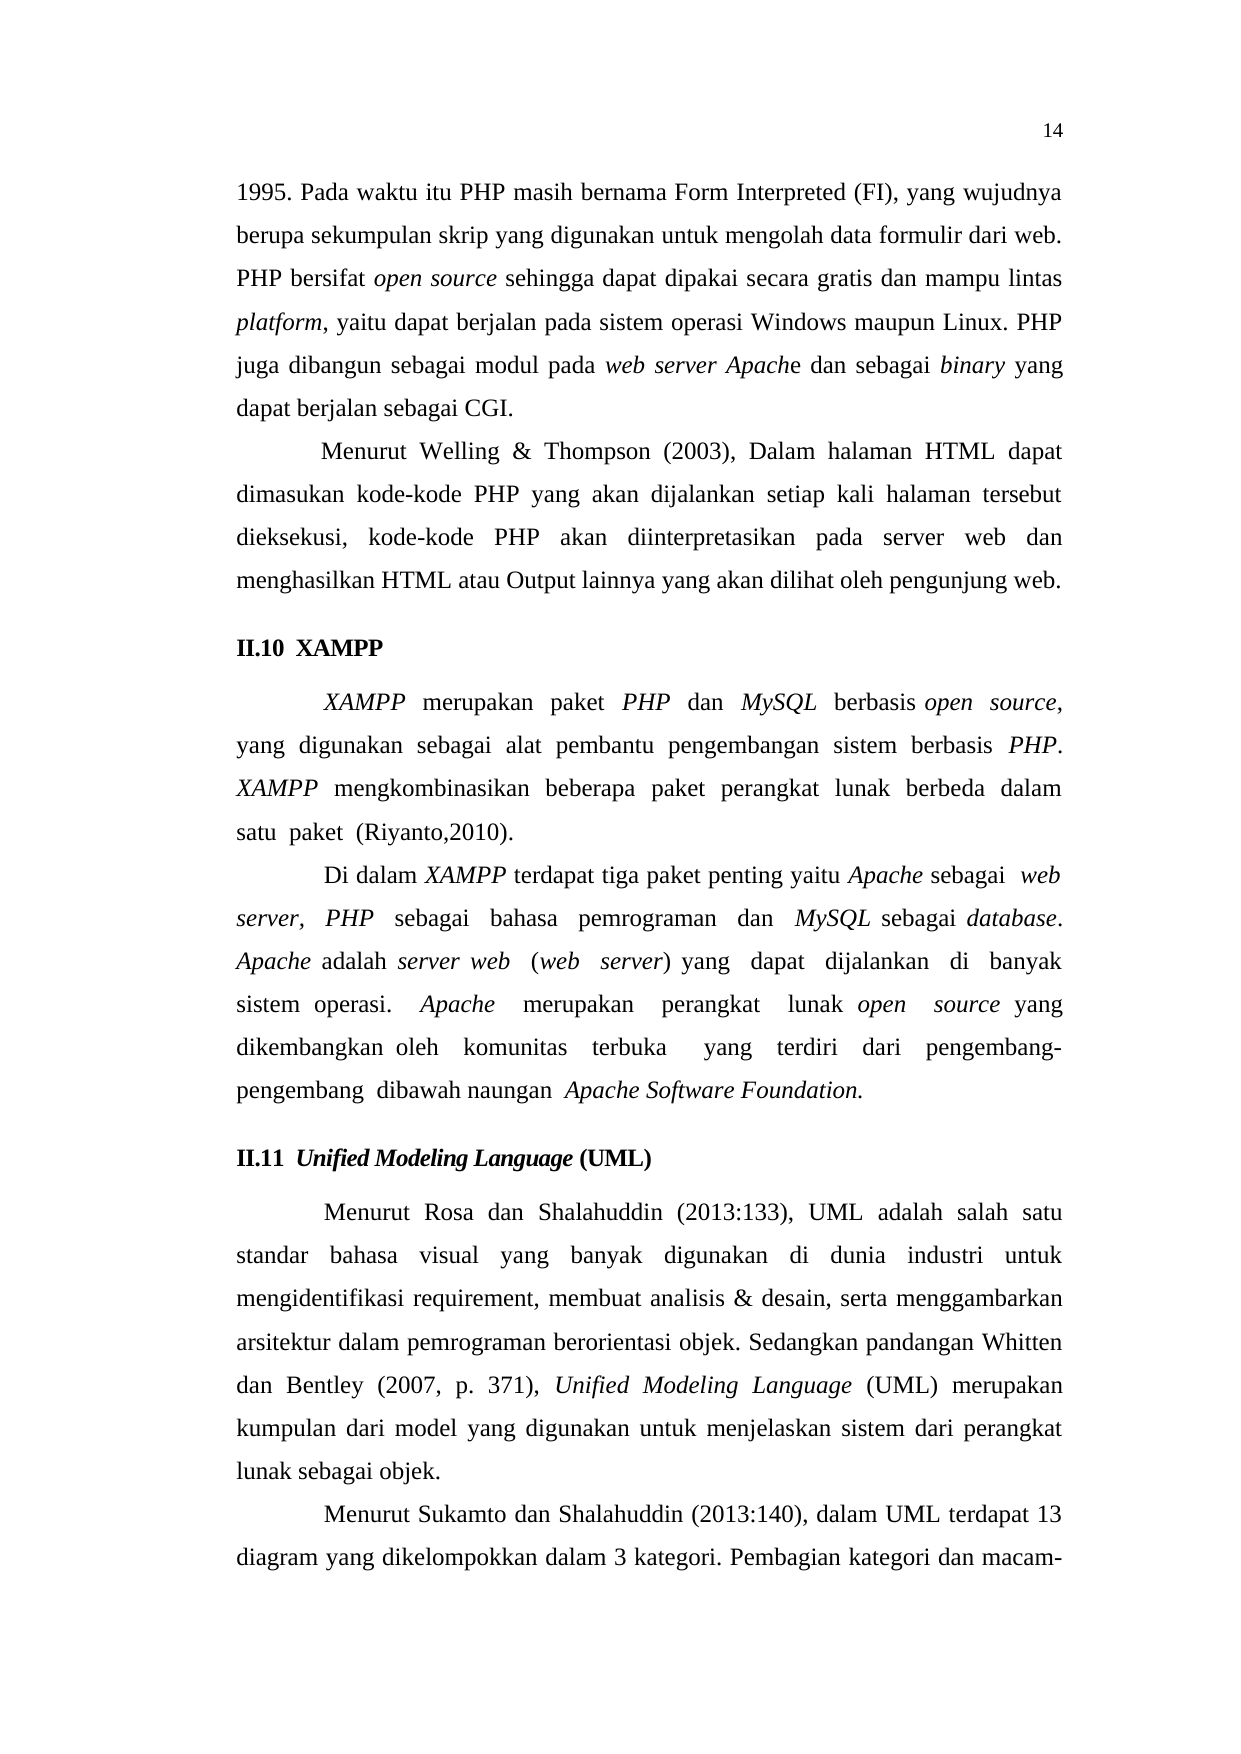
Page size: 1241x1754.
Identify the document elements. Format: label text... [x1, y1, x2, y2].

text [236, 177, 1063, 422]
text Di dalam XAMPP terdapat tiga paket penting yaitu Apache sebagai web server, PHP sebagai bahasa pemrograman dan MySQL sebagai database. Apache adalah server web (web server) yang dapat dijalankan di banyak sistem operasi. Apache merupakan perangkat lunak open source yang dikembangkan oleh komunitas terbuka yang terdiri dari pengembang-pengembang dibawah naungan Apache Software Foundation. [236, 860, 1063, 1104]
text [236, 1499, 1063, 1571]
text Menurut Welling & Thompson (2003), Dalam halaman HTML dapat dimasukan kode-kode PHP yang akan dijalankan setiap kali halaman tersebut dieksekusi, kode-kode PHP akan diinterpretasikan pada server web dan menghasilkan HTML atau Output lainnya yang akan dilihat oleh pengunjung web. [236, 436, 1063, 594]
text XAMPP merupakan paket PHP dan MySQL berbasis open source, yang digunakan sebagai alat pembantu pengembangan sistem berbasis PHP. XAMPP mengkombinasikan beberapa paket perangkat lunak berbeda dalam satu paket (Riyanto,2010). [236, 687, 1063, 845]
subtitle XAMPP [236, 633, 1063, 662]
subtitle Unified Modeling Language (UML) [236, 1143, 1063, 1172]
text Menurut Rosa dan Shalahuddin (2013:133), UML adalah salah satu standar bahasa visual yang banyak digunakan di dunia industri untuk mengidentifikasi requirement, membuat analisis & desain, serta menggambarkan arsitektur dalam pemrograman berorientasi objek. Sedangkan pandangan Whitten dan Bentley (2007, p. 371), Unified Modeling Language (UML) merupakan kumpulan dari model yang digunakan untuk menjelaskan sistem dari perangkat lunak sebagai objek. [236, 1197, 1063, 1485]
